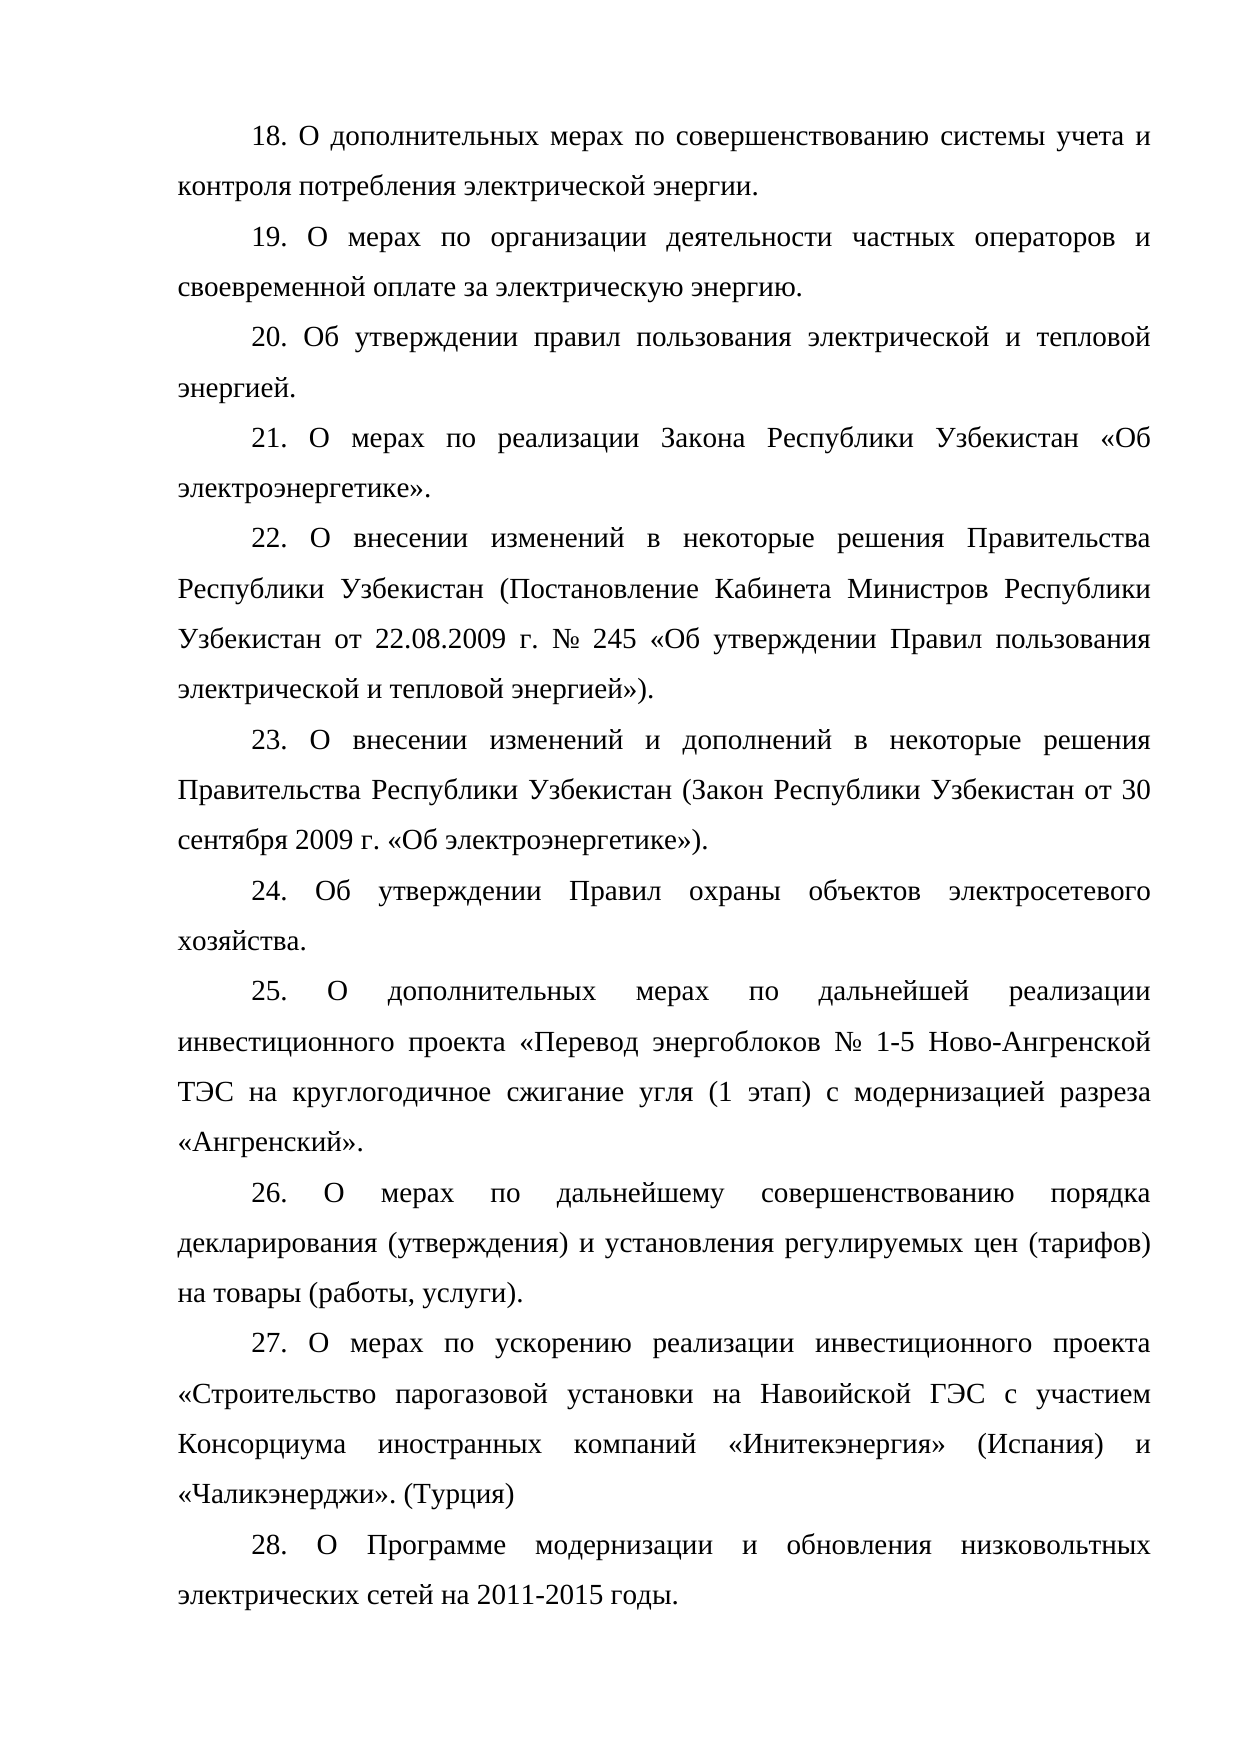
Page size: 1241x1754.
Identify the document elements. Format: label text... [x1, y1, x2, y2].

text 26. О мерах по дальнейшему совершенствованию порядка декларирования (утверждения) и установления регулируемых цен (тарифов) на товары (работы, услуги). [177, 1175, 1152, 1309]
text 22. О внесении изменений в некоторые решения Правительства Республики Узбекистан (Постановление Кабинета Министров Республики Узбекистан от 22.08.2009 г. № 245 «Об утверждении Правил пользования электрической и тепловой энергией»). [177, 521, 1152, 705]
text 19. О мерах по организации деятельности частных операторов и своевременной оплате за электрическую энергию. [177, 219, 1152, 303]
text 25. О дополнительных мерах по дальнейшей реализации инвестиционного проекта «Перевод энергоблоков № 1-5 Ново-Ангренской ТЭС на круглогодичное сжигание угля (1 этап) с модернизацией разреза «Ангренский». [177, 973, 1152, 1158]
text 24. Об утверждении Правил охраны объектов электросетевого хозяйства. [177, 873, 1152, 957]
text 18. О дополнительных мерах по совершенствованию системы учета и контроля потребления электрической энергии. [177, 118, 1152, 202]
text 27. О мерах по ускорению реализации инвестиционного проекта «Строительство парогазовой установки на Навоийской ГЭС с участием Консорциума иностранных компаний «Инитекэнергия» (Испания) и «Чаликэнерджи». (Турция) [177, 1326, 1152, 1510]
text 28. О Программе модернизации и обновления низковольтных электрических сетей на 2011-2015 годы. [177, 1527, 1152, 1611]
text 20. Об утверждении правил пользования электрической и тепловой энергией. [177, 319, 1152, 403]
text 21. О мерах по реализации Закона Республики Узбекистан «Об электроэнергетике». [177, 420, 1152, 504]
text 23. О внесении изменений и дополнений в некоторые решения Правительства Республики Узбекистан (Закон Республики Узбекистан от 30 сентября 2009 г. «Об электроэнергетике»). [177, 722, 1152, 856]
